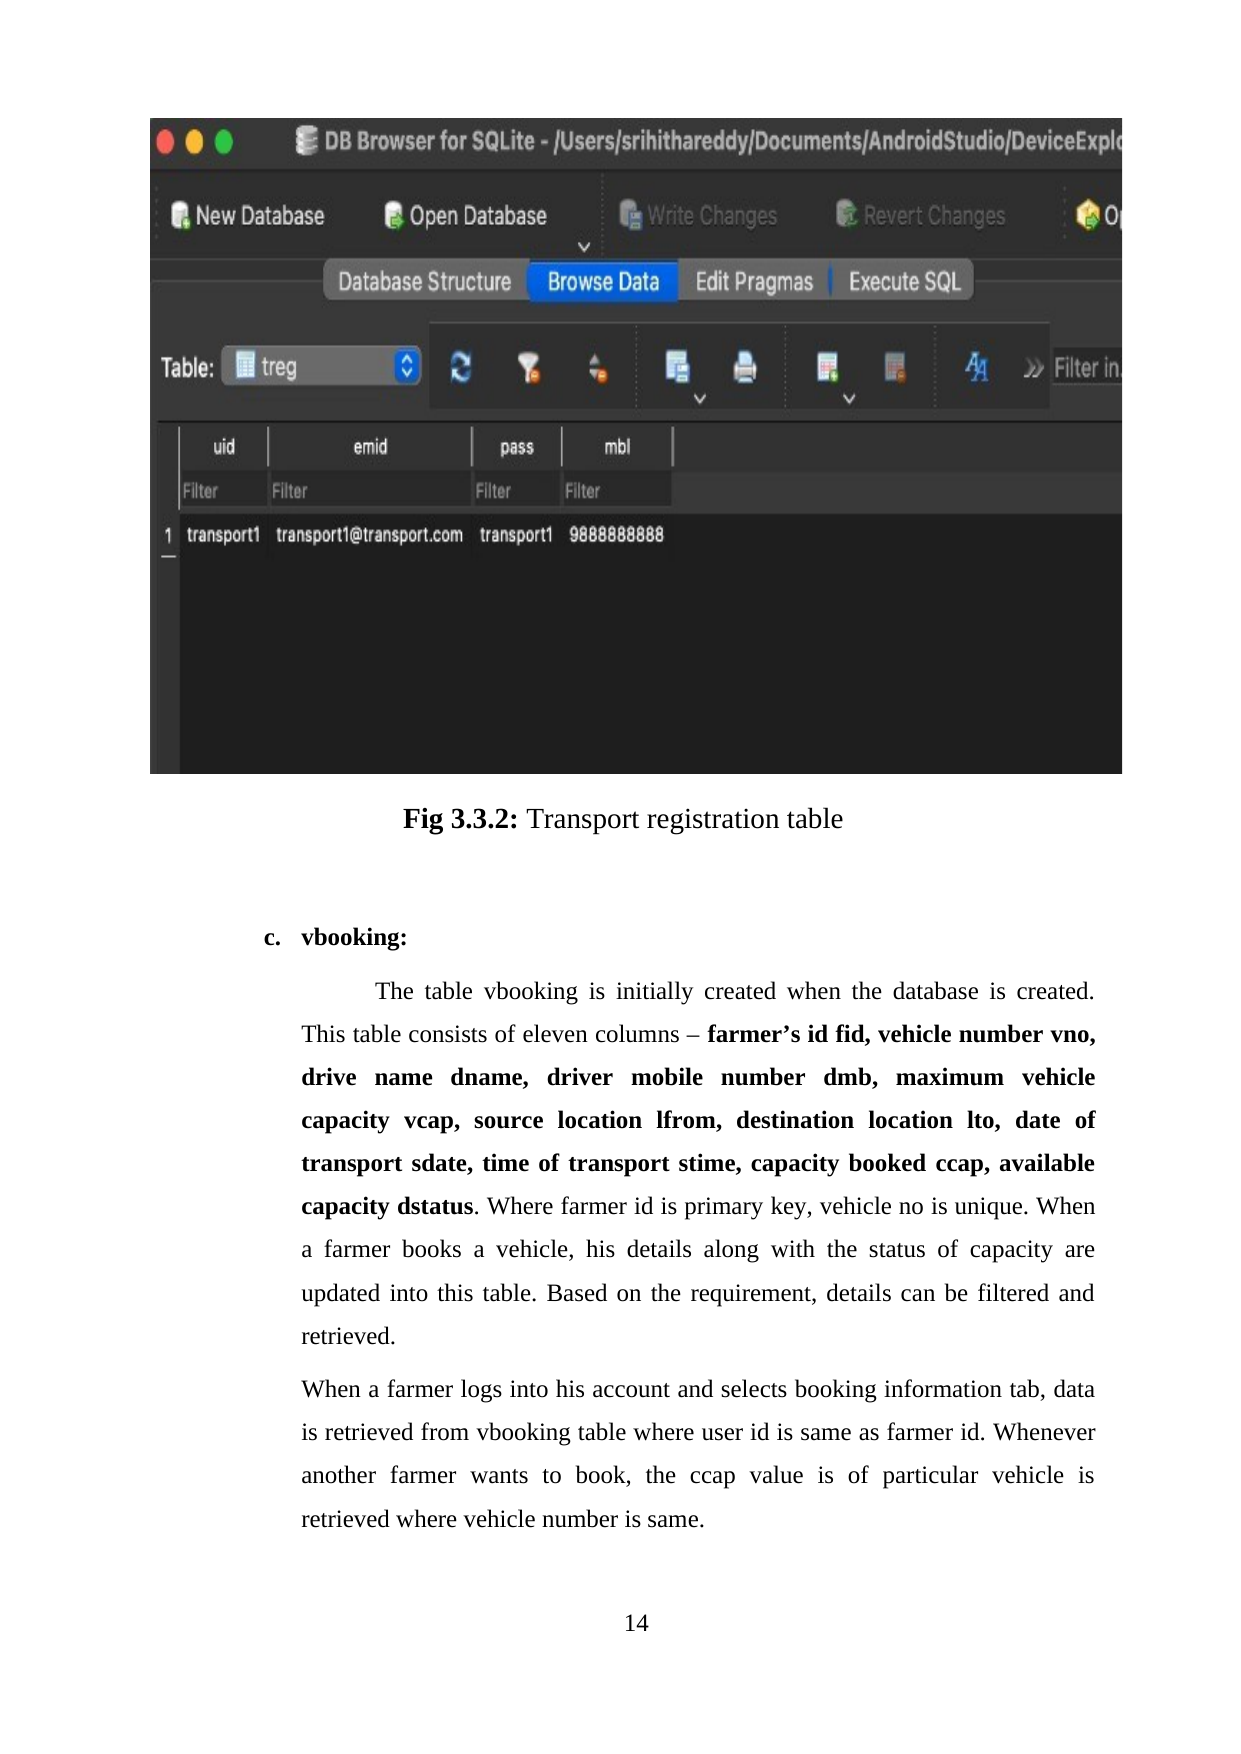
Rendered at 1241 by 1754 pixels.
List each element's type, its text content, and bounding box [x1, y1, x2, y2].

text Fig 3.3.2: Transport registration table [150, 801, 1096, 834]
text When a farmer logs into his account and selects booking information tab, data is retrieved from vbooking table where user id is same as farmer id. Whenever another farmer wants to book, the ccap value is of particular vehicle is retrieved where vehicle number is same. [301, 1374, 1096, 1532]
picture [150, 118, 1123, 774]
list vbooking: [263, 922, 1096, 951]
text The table vbooking is initially created when the database is created. This table consists of eleven columns – farmer’s id fid, vehicle number vno, drive name dname, driver mobile number dmb, maximum vehicle capacity vcap, source location lfrom, destination location lto, date of transport sdate, time of transport stime, capacity booked ccap, available capacity dstatus. Where farmer id is primary key, vehicle no is unique. When a farmer books a vehicle, his details along with the status of capacity are updated into this table. Based on the requirement, details can be filtered and retrieved. [301, 976, 1096, 1349]
